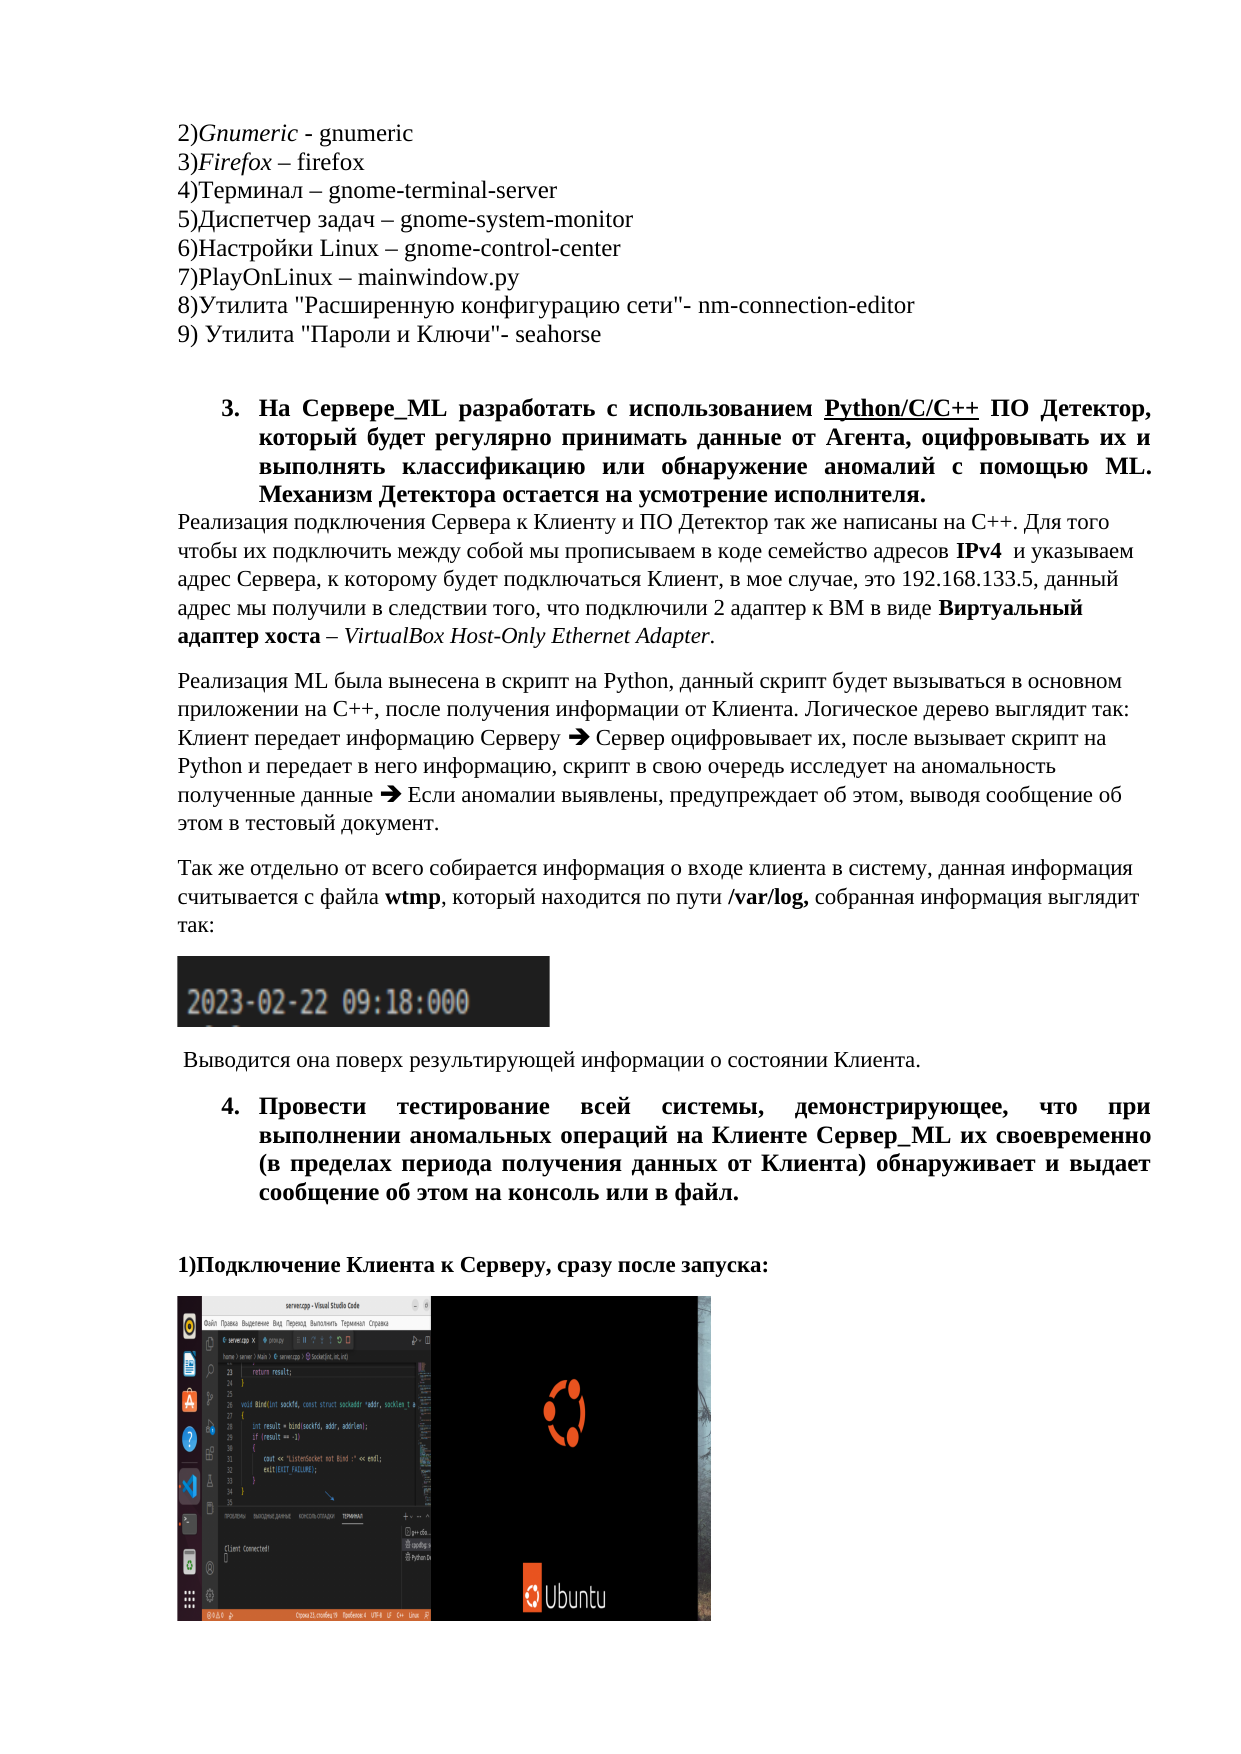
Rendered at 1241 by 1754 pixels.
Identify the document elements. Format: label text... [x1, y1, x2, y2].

picture [177, 1296, 711, 1621]
list На Сервере_ML разработать с использованием Python/C/C++ ПО Детектор, который будет регулярно принимать данные от Агента, оцифровывать их и выполнять классификацию или обнаружение аномалий с помощью ML. Механизм Детектора остается на усмотрение исполнителя. [221, 393, 1152, 508]
text Так же отдельно от всего собирается информация о входе клиента в систему, данная информация считывается с файла wtmp, который находится по пути /var/log, собранная информация выглядит так: [177, 854, 1152, 938]
text 8)Утилита "Расширенную конфигурацию сети"- nm-connection-editor [177, 291, 1152, 319]
text Реализация ML была вынесена в скрипт на Python, данный скрипт будет вызываться в основном приложении на C++, после получения информации от Клиента. Логическое дерево выглядит так: Клиент передает информацию Серверу Сервер оцифровывает их, после вызывает скрипт на Python и передает в него информацию, скрипт в свою очередь исследует на аномальность полученные данные Если аномалии выявлены, предупреждает об этом, выводя сообщение об этом в тестовый документ. [177, 667, 1152, 836]
list Провести тестирование всей системы, демонстрирующее, что при выполнении аномальных операций на Клиенте Сервер_ML их своевременно (в пределах периода получения данных от Клиента) обнаруживает и выдает сообщение об этом на консоль или в файл. [221, 1091, 1152, 1206]
text 7)PlayOnLinux – mainwindow.py [177, 262, 1152, 291]
text 9) Утилита "Пароли и Ключи"- seahorse [177, 319, 1152, 348]
text Реализация подключения Сервера к Клиенту и ПО Детектор так же написаны на С++. Для того чтобы их подключить между собой мы прописываем в коде семейство адресов IPv4 и указываем адрес Сервера, к которому будет подключаться Клиент, в мое случае, это 192.168.133.5, данный адрес мы получили в следствии того, что подключили 2 адаптер к ВМ в виде Виртуальный адаптер хоста – VirtualBox Host-Only Ethernet Adapter. [177, 508, 1152, 648]
text 2)Gnumeric - gnumeric [177, 118, 1152, 147]
text 3)Firefox – firefox [177, 147, 1152, 176]
text 6)Настройки Linux – gnome-control-center [177, 233, 1152, 262]
text 4)Терминал – gnome-terminal-server [177, 176, 1152, 204]
text 5)Диспетчер задач – gnome-system-monitor [177, 204, 1152, 233]
text Выводится она поверх результирующей информации о состоянии Клиента. [177, 1046, 1152, 1072]
text 1)Подключение Клиента к Серверу, сразу после запуска: [177, 1251, 1152, 1277]
picture [177, 956, 550, 1027]
